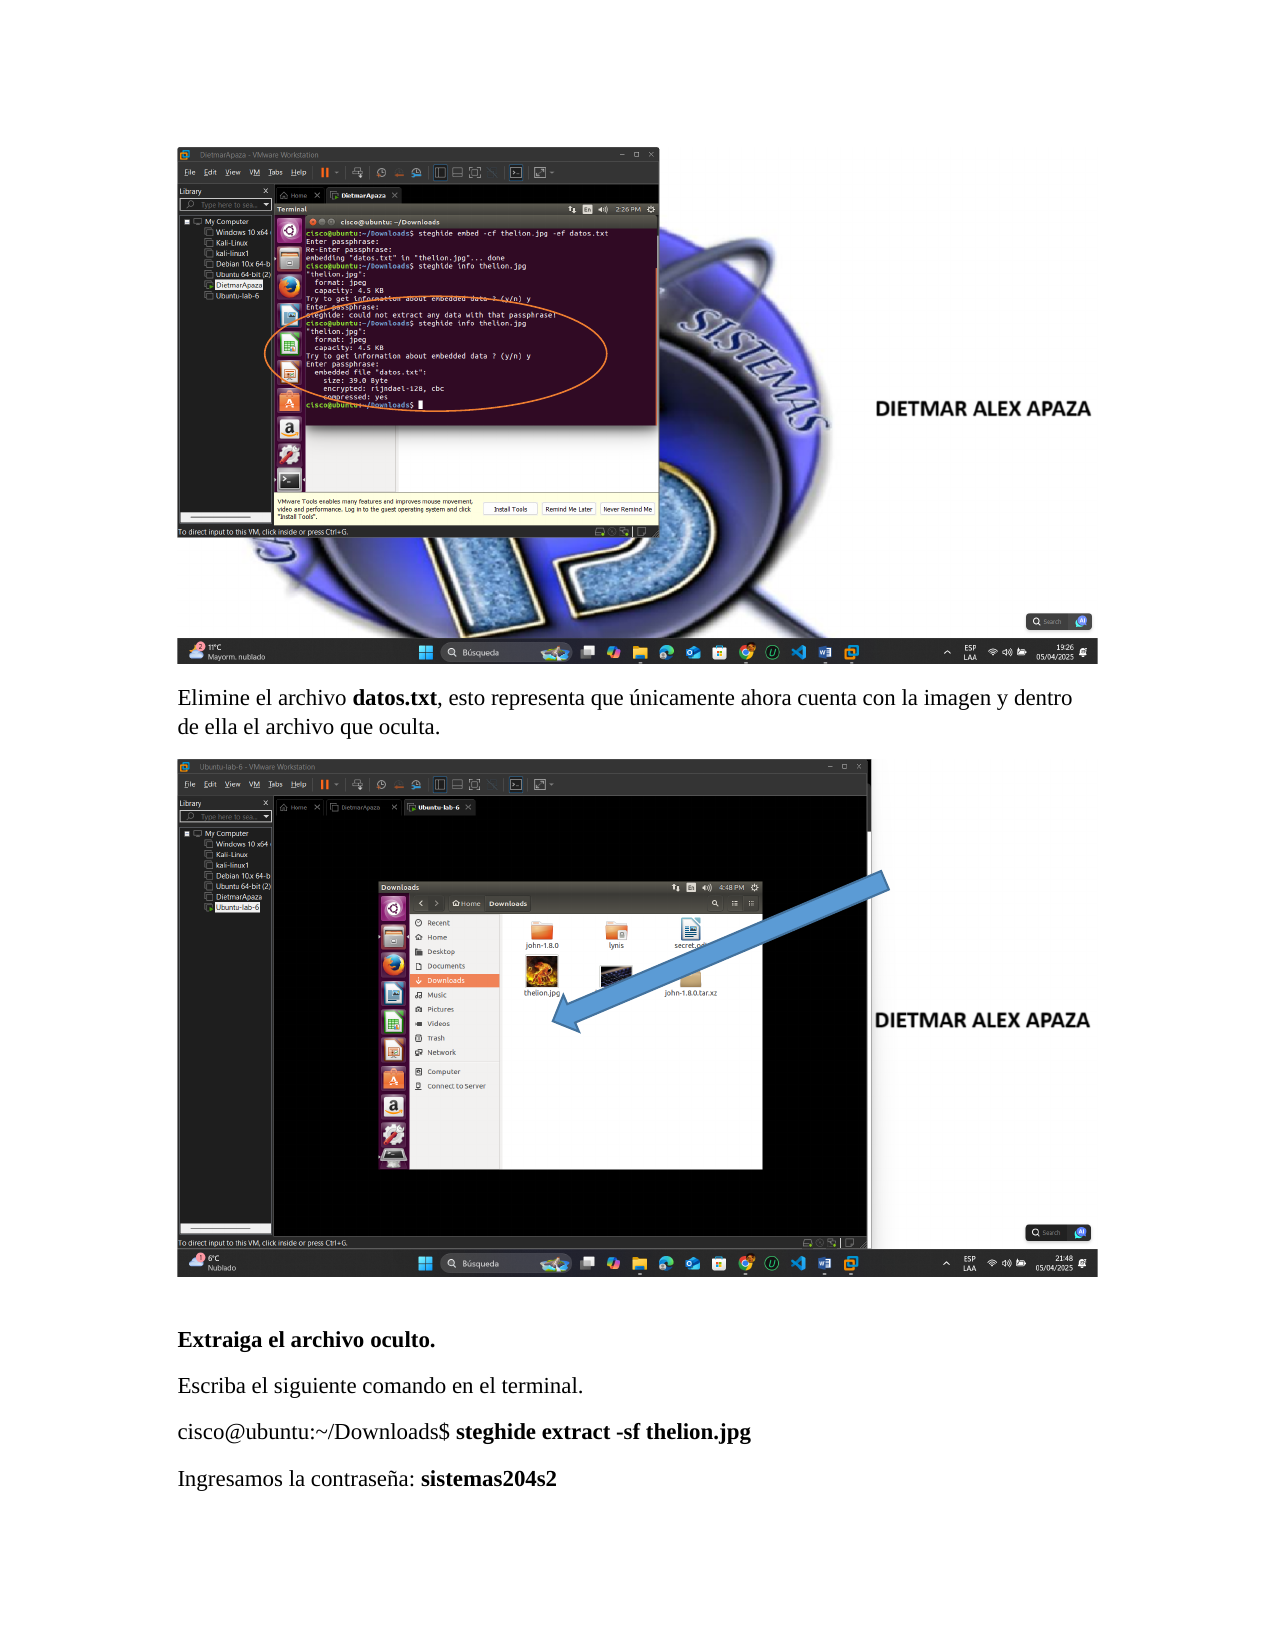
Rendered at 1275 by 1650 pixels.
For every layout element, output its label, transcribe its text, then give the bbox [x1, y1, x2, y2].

text Elimine el archivo datos.txt, esto representa que únicamente ahora cuenta con la imagen y dentro de ella el archivo que oculta. [177, 684, 1098, 739]
picture [177, 759, 1098, 1277]
text Extraiga el archivo oculto. [177, 1326, 1098, 1352]
text Escriba el siguiente comando en el terminal. [177, 1372, 1098, 1398]
text Ingresamos la contraseña: sistemas204s2 [177, 1465, 1098, 1491]
text cisco@ubuntu:~/Downloads$ steghide extract -sf thelion.jpg [177, 1418, 1098, 1445]
picture [177, 147, 1098, 664]
